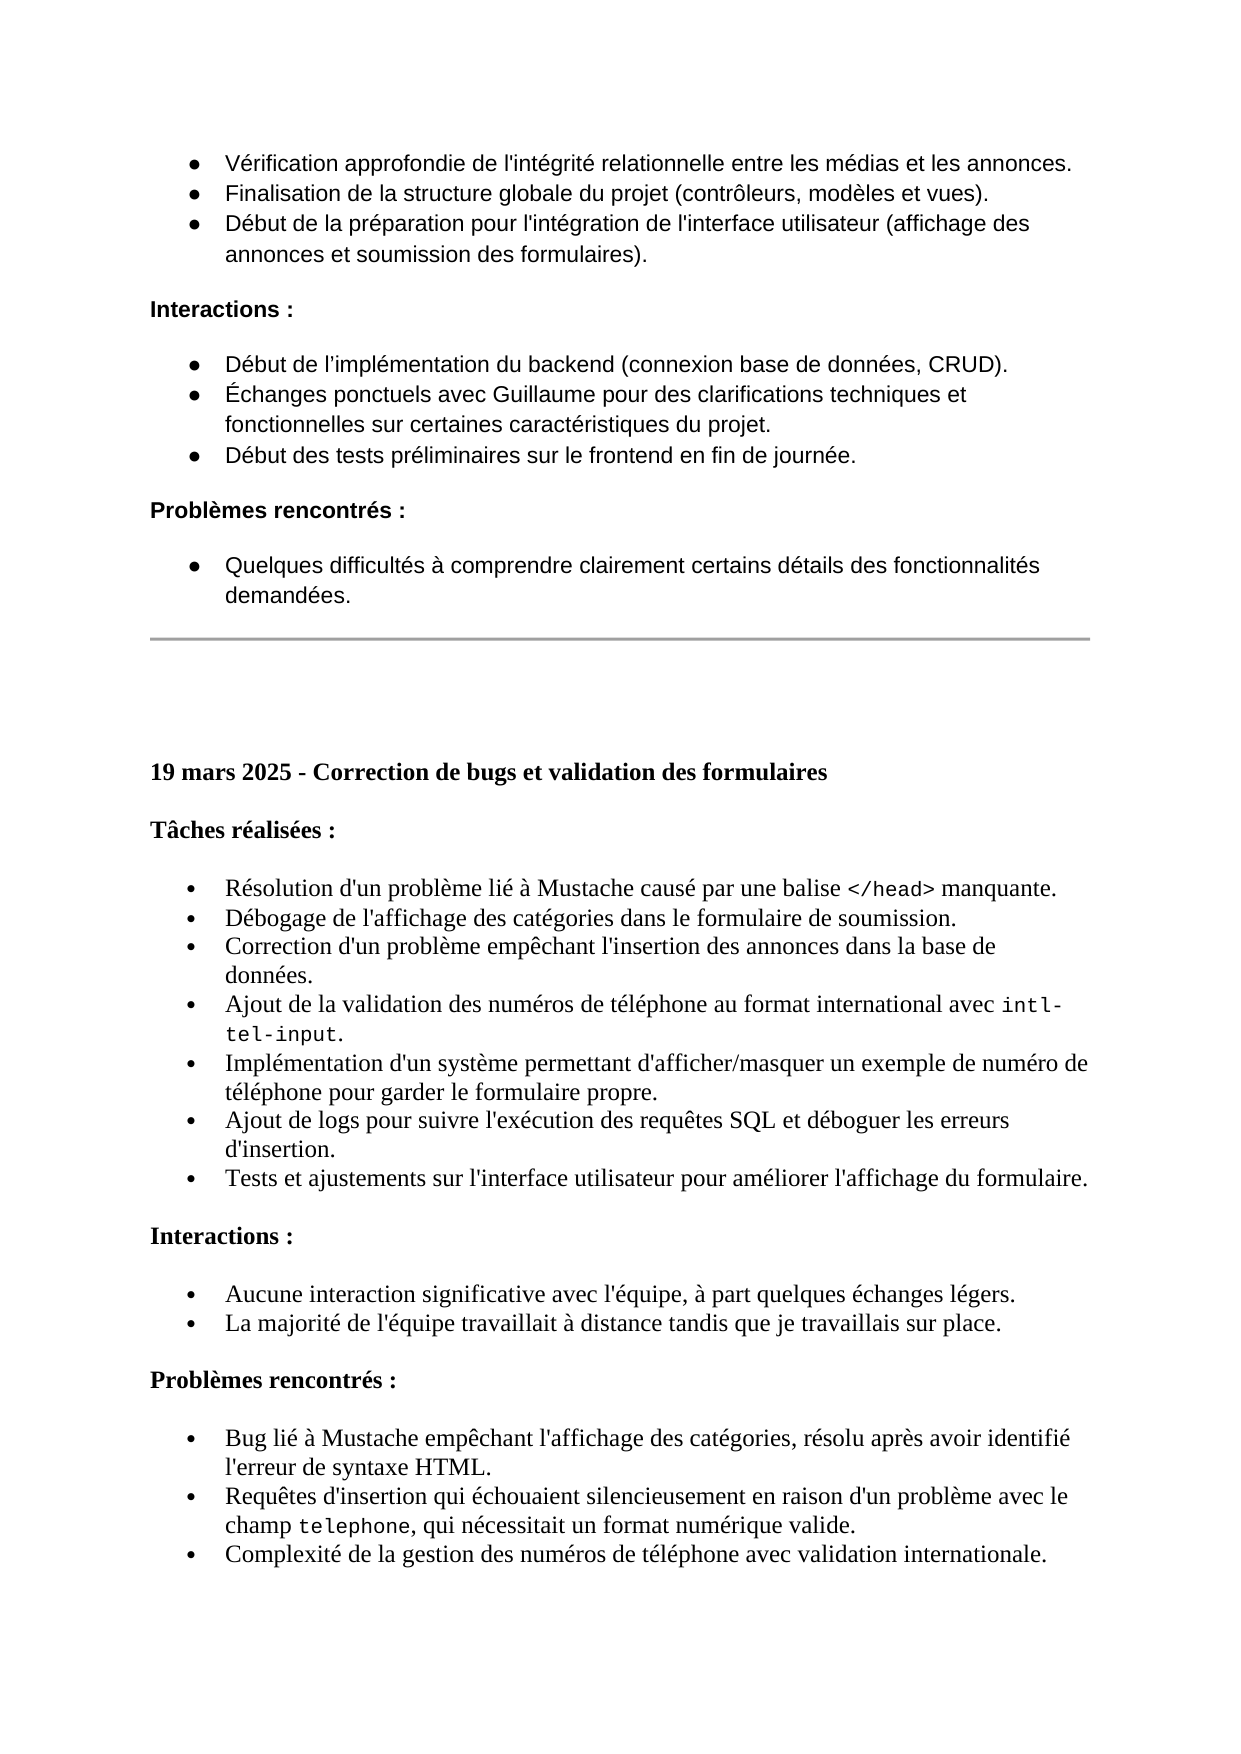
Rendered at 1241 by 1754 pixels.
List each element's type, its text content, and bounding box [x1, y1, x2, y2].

list Début des tests préliminaires sur le frontend en fin de journée. [187, 442, 1090, 468]
text 19 mars 2025 - Correction de bugs et validation des formulaires [150, 757, 1090, 786]
text Tâches réalisées : [150, 815, 1090, 844]
list Finalisation de la structure globale du projet (contrôleurs, modèles et vues). [187, 180, 1090, 207]
list Implémentation d'un système permettant d'afficher/masquer un exemple de numéro de téléphone pour garder le formulaire propre. [187, 1048, 1090, 1106]
list Ajout de la validation des numéros de téléphone au format international avec intl-tel-input. [187, 989, 1090, 1048]
text Problèmes rencontrés : [150, 497, 1090, 523]
list Échanges ponctuels avec Guillaume pour des clarifications techniques et fonctionnelles sur certaines caractéristiques du projet. [187, 381, 1090, 438]
list Vérification approfondie de l'intégrité relationnelle entre les médias et les annonces. [187, 150, 1090, 176]
list Résolution d'un problème lié à Mustache causé par une balise </head> manquante. [187, 873, 1090, 903]
list Début de l’implémentation du backend (connexion base de données, CRUD). [187, 351, 1090, 377]
text Interactions : [150, 1221, 1090, 1250]
list Requêtes d'insertion qui échouaient silencieusement en raison d'un problème avec le champ telephone, qui nécessitait un format numérique valide. [187, 1481, 1090, 1539]
list Début de la préparation pour l'intégration de l'interface utilisateur (affichage des annonces et soumission des formulaires). [187, 210, 1090, 267]
text Interactions : [150, 296, 1090, 322]
list La majorité de l'équipe travaillait à distance tandis que je travaillais sur place. [187, 1308, 1090, 1336]
list Ajout de logs pour suivre l'exécution des requêtes SQL et déboguer les erreurs d'insertion. [187, 1106, 1090, 1163]
list Tests et ajustements sur l'interface utilisateur pour améliorer l'affichage du formulaire. [187, 1163, 1090, 1192]
text Problèmes rencontrés : [150, 1366, 1090, 1394]
list Aucune interaction significative avec l'équipe, à part quelques échanges légers. [187, 1279, 1090, 1308]
list Correction d'un problème empêchant l'insertion des annonces dans la base de données. [187, 931, 1090, 989]
list Quelques difficultés à comprendre clairement certains détails des fonctionnalités demandées. [187, 552, 1090, 609]
list Complexité de la gestion des numéros de téléphone avec validation internationale. [187, 1539, 1090, 1568]
list Bug lié à Mustache empêchant l'affichage des catégories, résolu après avoir identifié l'erreur de syntaxe HTML. [187, 1423, 1090, 1481]
list Débogage de l'affichage des catégories dans le formulaire de soumission. [187, 903, 1090, 931]
